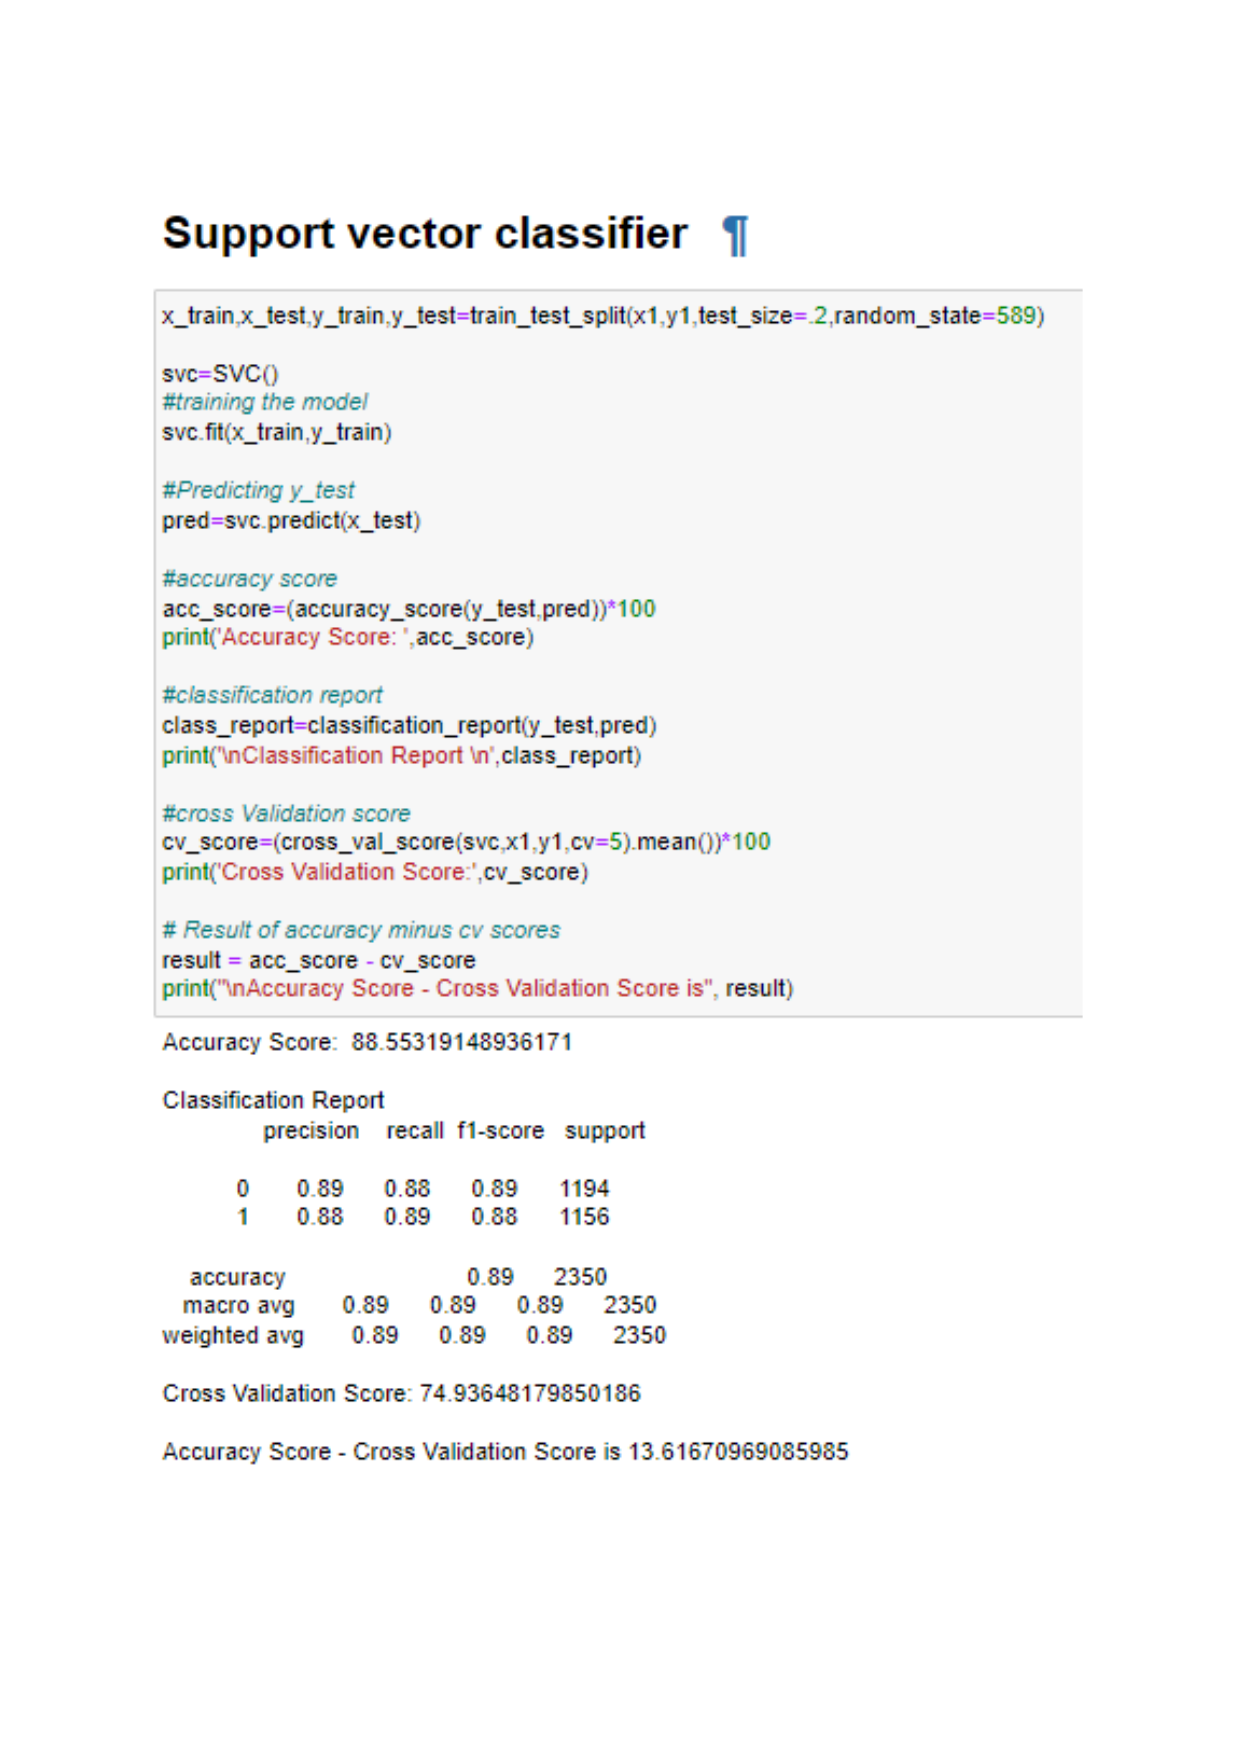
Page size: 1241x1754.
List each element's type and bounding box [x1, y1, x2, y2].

picture [150, 197, 1083, 1484]
